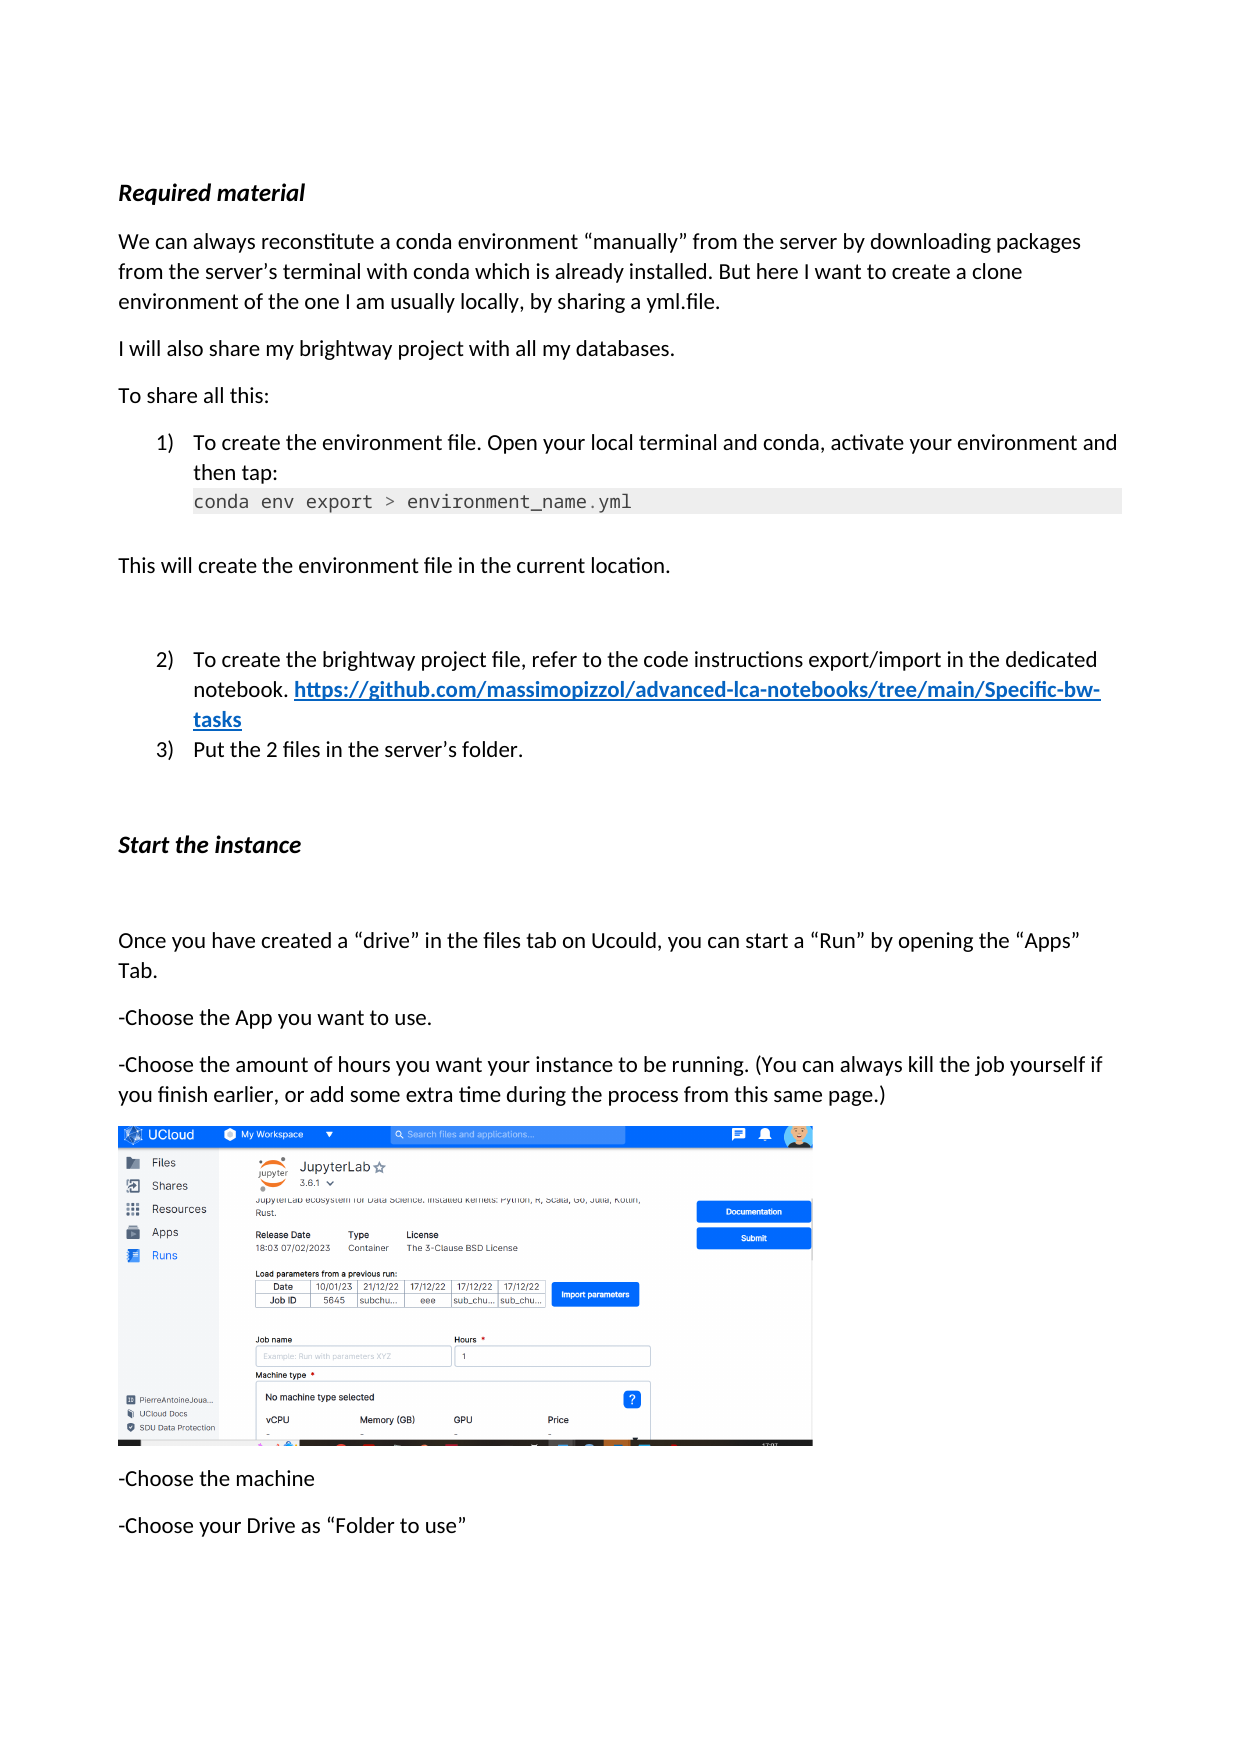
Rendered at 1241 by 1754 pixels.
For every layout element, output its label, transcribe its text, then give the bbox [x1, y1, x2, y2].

text -Choose the machine [118, 1464, 1122, 1492]
text -Choose your Drive as “Folder to use” [118, 1511, 1122, 1539]
text To share all this: [118, 381, 1122, 409]
list Put the 2 files in the server’s folder. [156, 736, 1122, 764]
text Once you have created a “drive” in the files tab on Ucould, you can start a “Run” by opening the “Apps” Tab. [118, 926, 1122, 984]
text -Choose the amount of hours you want your instance to be running. (You can always kill the job yourself if you finish earlier, or add some extra time during the process from this same page.) [118, 1050, 1122, 1108]
list To create the brightway project file, refer to the code instructions export/import in the dedicated notebook. https://github.com/massimopizzol/advanced-lca-notebooks/tree/main/Specific-bw-tasks [156, 645, 1122, 733]
text Start the instance [118, 829, 1122, 860]
text -Choose the App you want to use. [118, 1003, 1122, 1031]
list To create the environment file. Open your local terminal and conda, activate your environment and then tap: [156, 428, 1122, 486]
text I will also share my brightway project with all my databases. [118, 334, 1122, 362]
picture [118, 1126, 813, 1446]
text We can always reconstitute a conda environment “manually” from the server by downloading packages from the server’s terminal with conda which is already installed. But here I want to create a clone environment of the one I am usually locally, by sharing a yml.file. [118, 227, 1122, 315]
text Required material [118, 177, 1122, 208]
text This will create the environment file in the current location. [118, 551, 1122, 579]
list conda env export > environment_name.yml [193, 488, 1122, 514]
